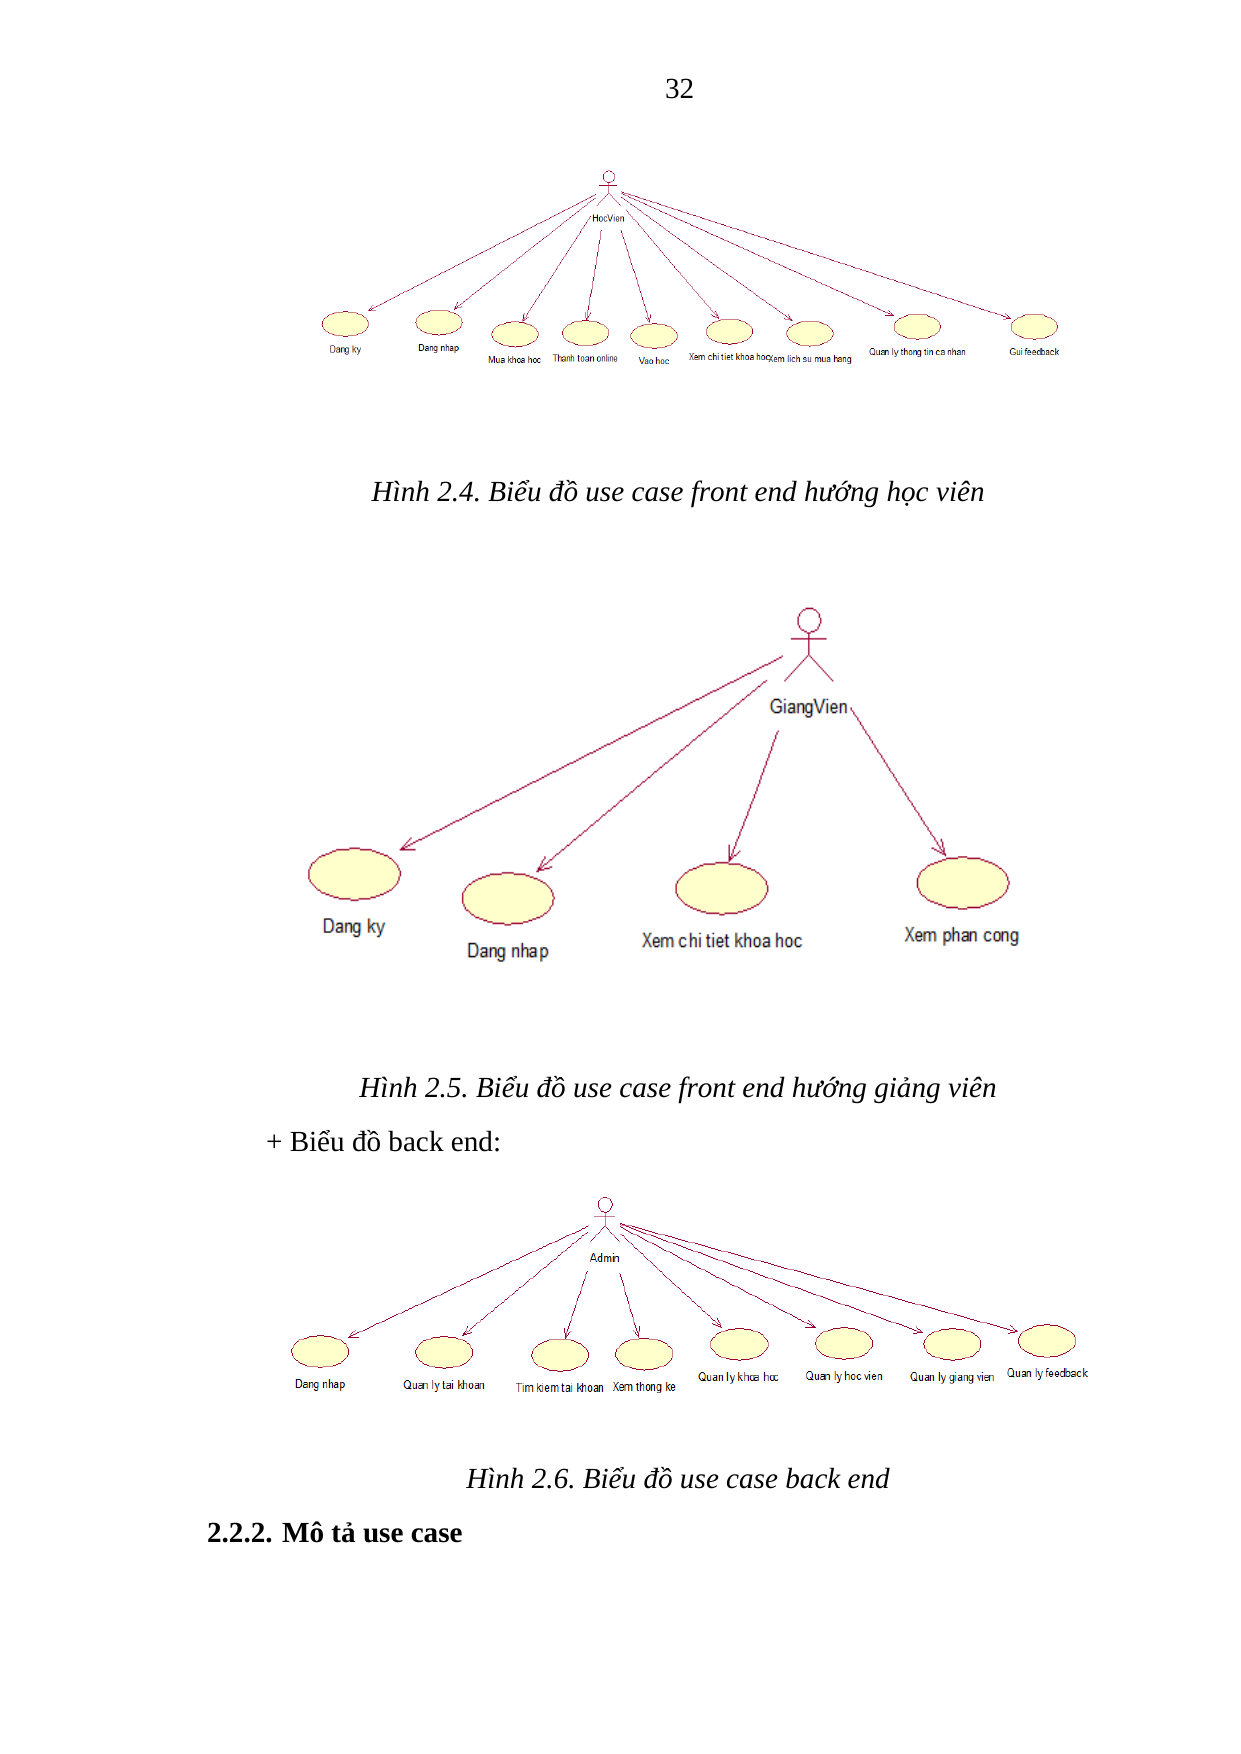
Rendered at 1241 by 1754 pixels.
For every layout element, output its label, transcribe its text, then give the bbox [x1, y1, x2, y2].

text + Biểu đồ back end: [266, 1124, 1122, 1158]
subtitle Mô tả use case [207, 1515, 1122, 1549]
picture [255, 1191, 1104, 1428]
picture [238, 147, 1120, 441]
picture [258, 595, 1100, 1037]
